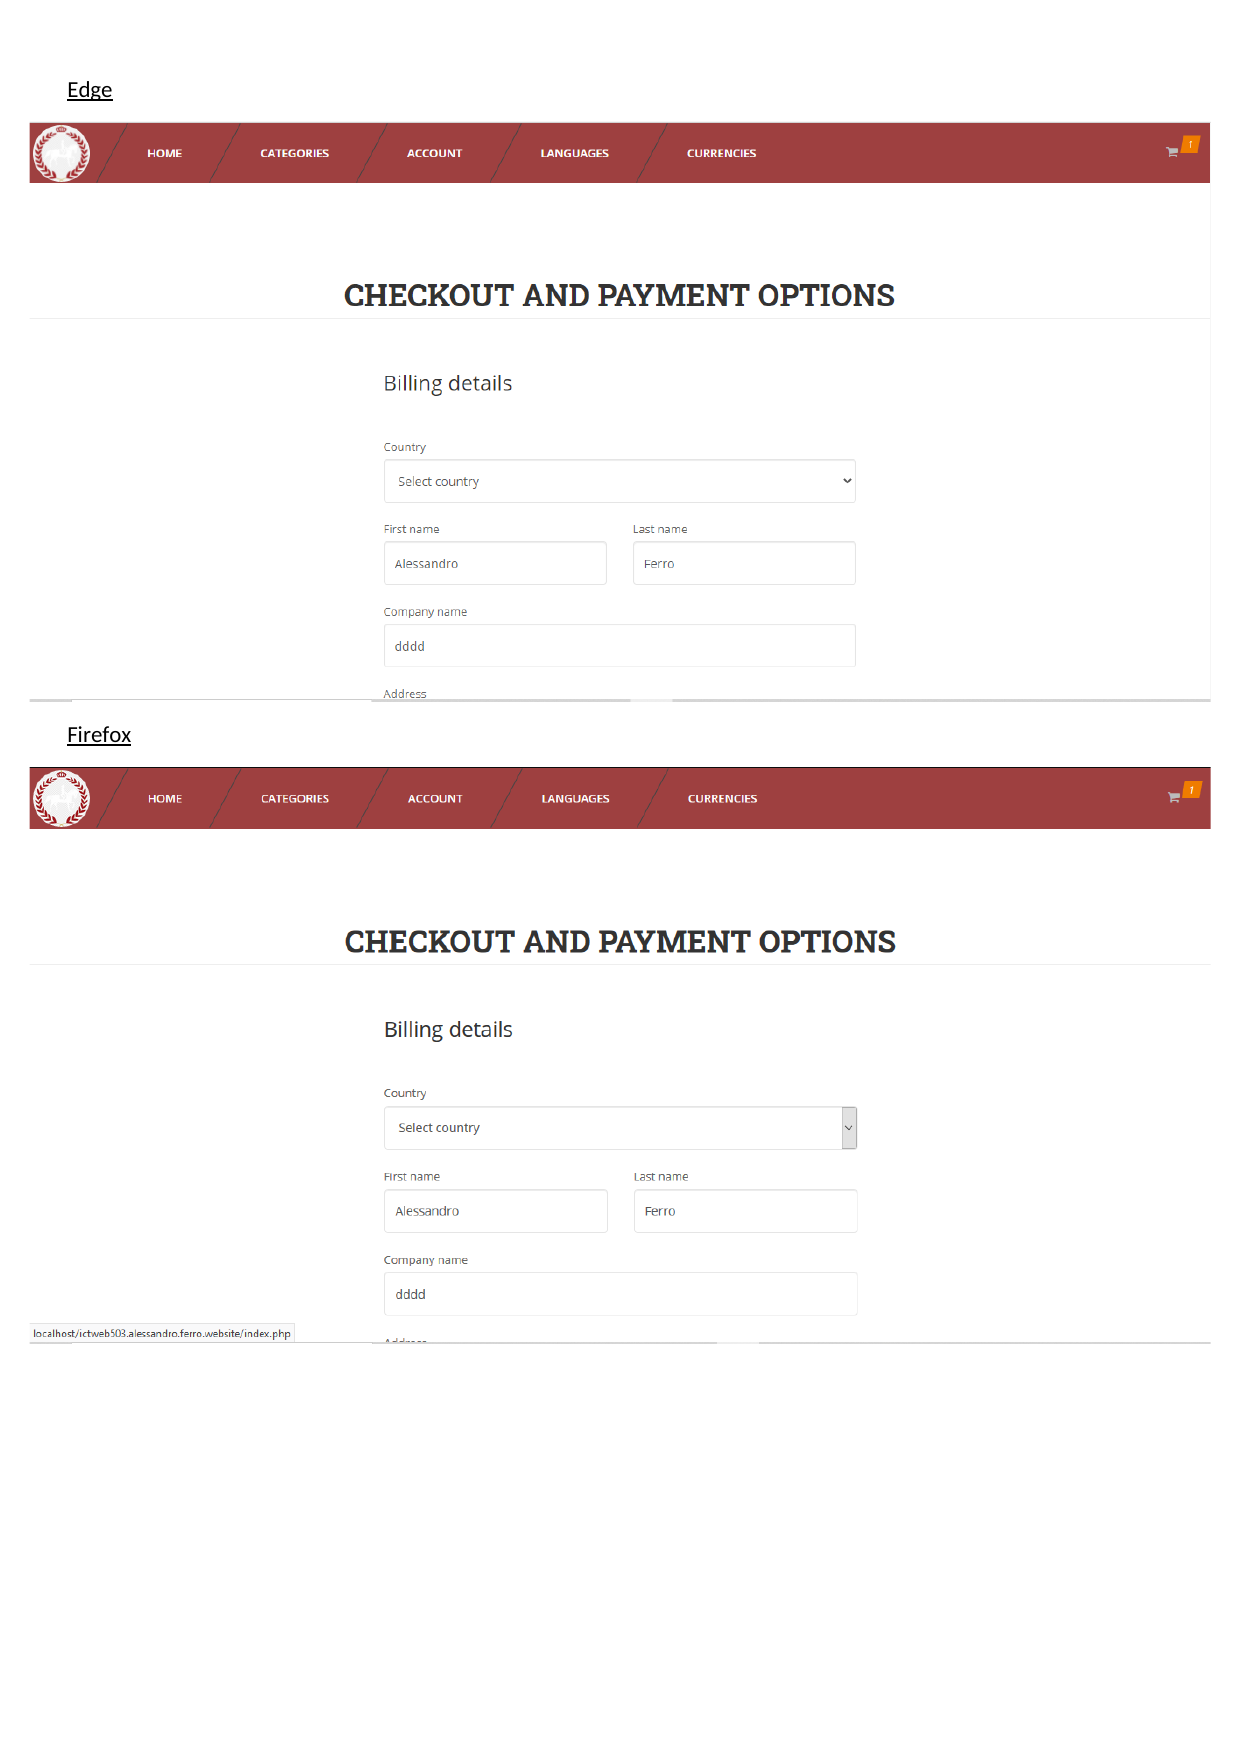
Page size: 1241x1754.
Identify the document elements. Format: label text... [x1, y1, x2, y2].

picture [29, 121, 1211, 702]
picture [29, 767, 1211, 1344]
text Edge [67, 75, 1211, 103]
text Firefox [67, 720, 1211, 748]
